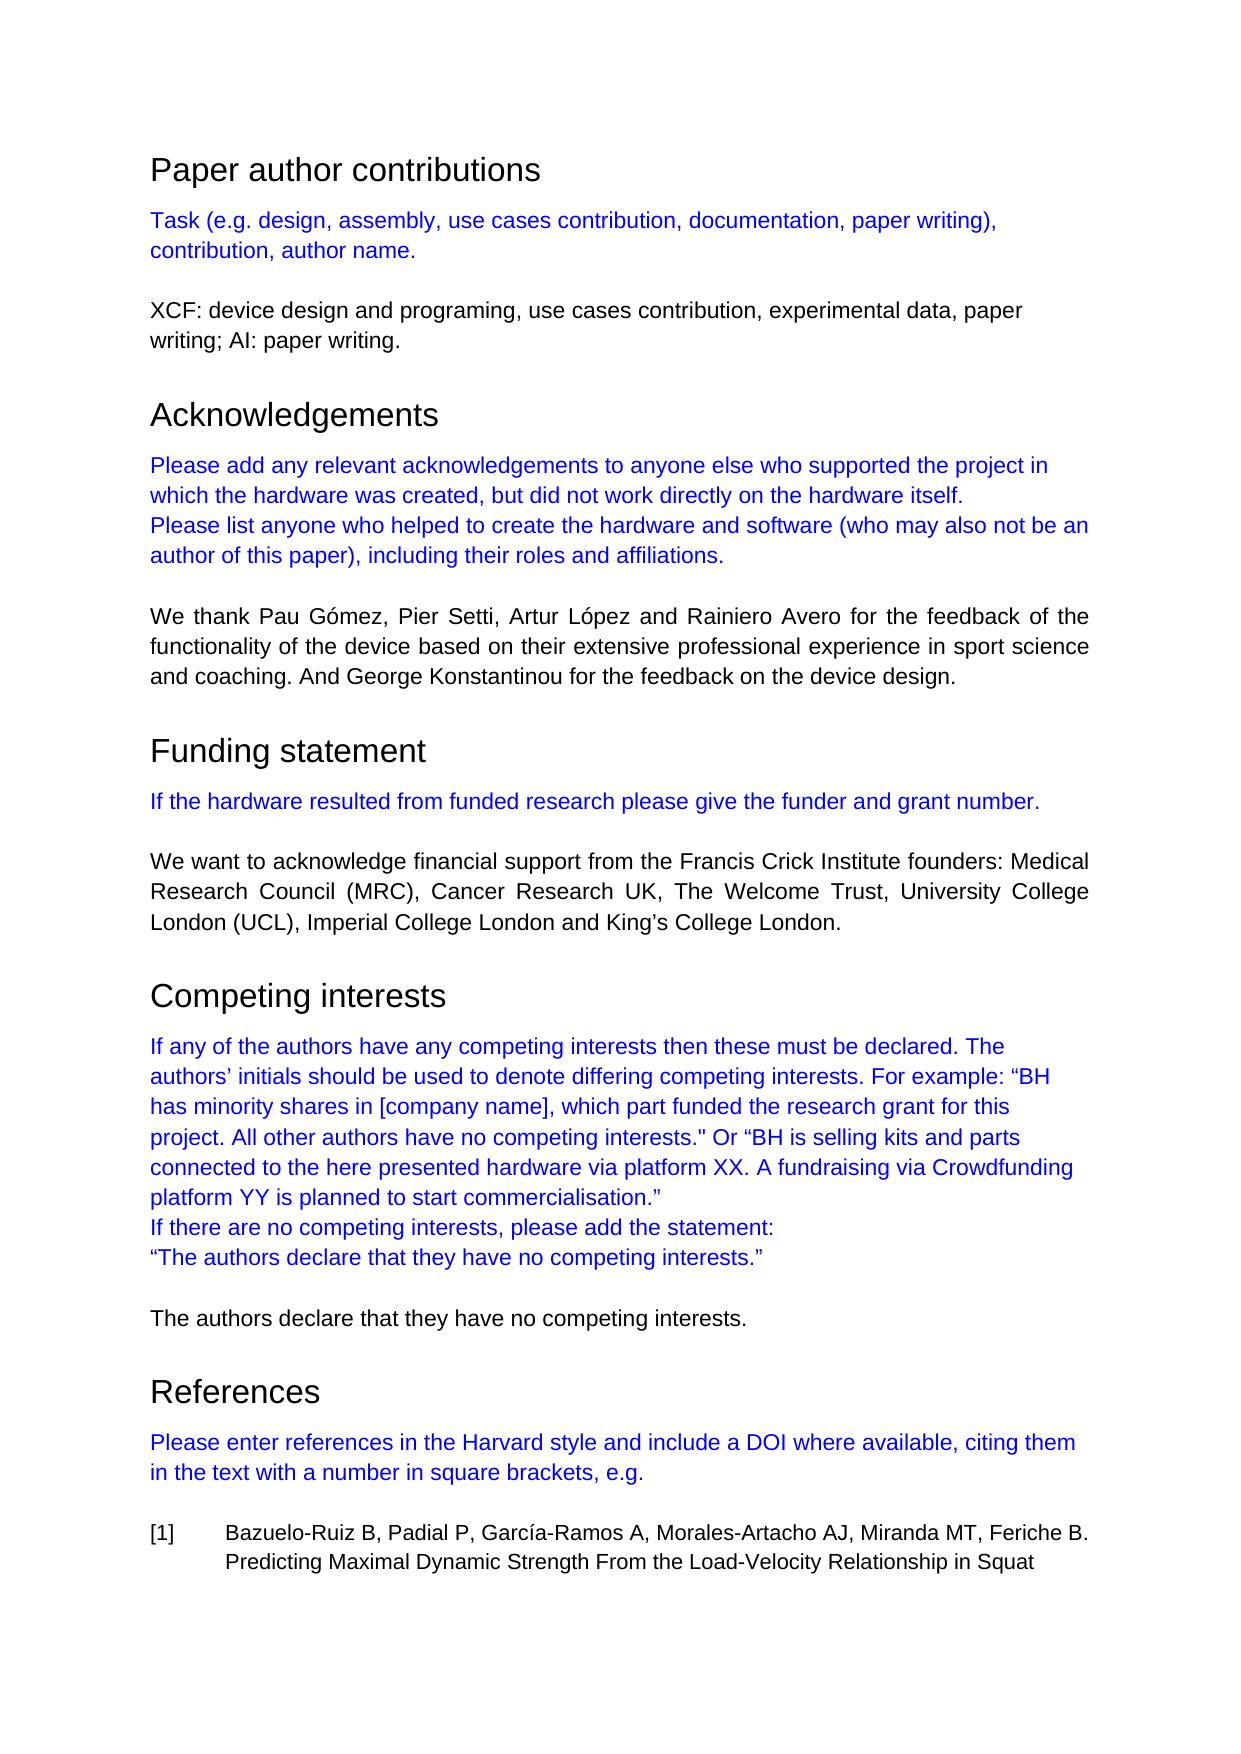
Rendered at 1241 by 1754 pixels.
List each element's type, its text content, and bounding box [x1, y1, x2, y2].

text If there are no competing interests, please add the statement: [150, 1214, 1090, 1241]
text We want to acknowledge financial support from the Francis Crick Institute founders: Medical Research Council (MRC), Cancer Research UK, The Welcome Trust, University College London (UCL), Imperial College London and King’s College London. [150, 848, 1090, 935]
text Please add any relevant acknowledgements to anyone else who supported the project in which the hardware was created, but did not work directly on the hardware itself. [150, 452, 1090, 508]
subtitle Paper author contributions [150, 150, 1090, 188]
text The authors declare that they have no competing interests. [150, 1305, 1090, 1331]
text Task (e.g. design, assembly, use cases contribution, documentation, paper writing), contribution, author name. [150, 207, 1090, 263]
subtitle Acknowledgements [150, 395, 1090, 434]
text If any of the authors have any competing interests then these must be declared. The authors’ initials should be used to denote differing competing interests. For example: “BH has minority shares in [company name], which part funded the research grant for this project. All other authors have no competing interests." Or “BH is selling kits and parts connected to the here presented hardware via platform XX. A fundraising via Crowdfunding platform YY is planned to start commercialisation.” [150, 1033, 1090, 1210]
text XCF: device design and programing, use cases contribution, experimental data, paper writing; AI: paper writing. [150, 297, 1090, 354]
subtitle Competing interests [150, 976, 1090, 1015]
subtitle Funding statement [150, 731, 1090, 769]
text If the hardware resulted from funded research please give the funder and grant number. [150, 788, 1090, 814]
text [150, 1520, 1090, 1574]
text We thank Pau Gómez, Pier Setti, Artur López and Rainiero Avero for the feedback of the functionality of the device based on their extensive professional experience in sport science and coaching. And George Konstantinou for the feedback on the device design. [150, 603, 1090, 690]
text Please enter references in the Harvard style and include a DOI where available, citing them in the text with a number in square brackets, e.g. [150, 1429, 1090, 1486]
subtitle References [150, 1372, 1090, 1411]
text Please list anyone who helped to create the hardware and software (who may also not be an author of this paper), including their roles and affiliations. [150, 512, 1090, 569]
text “The authors declare that they have no competing interests.” [150, 1244, 1090, 1271]
